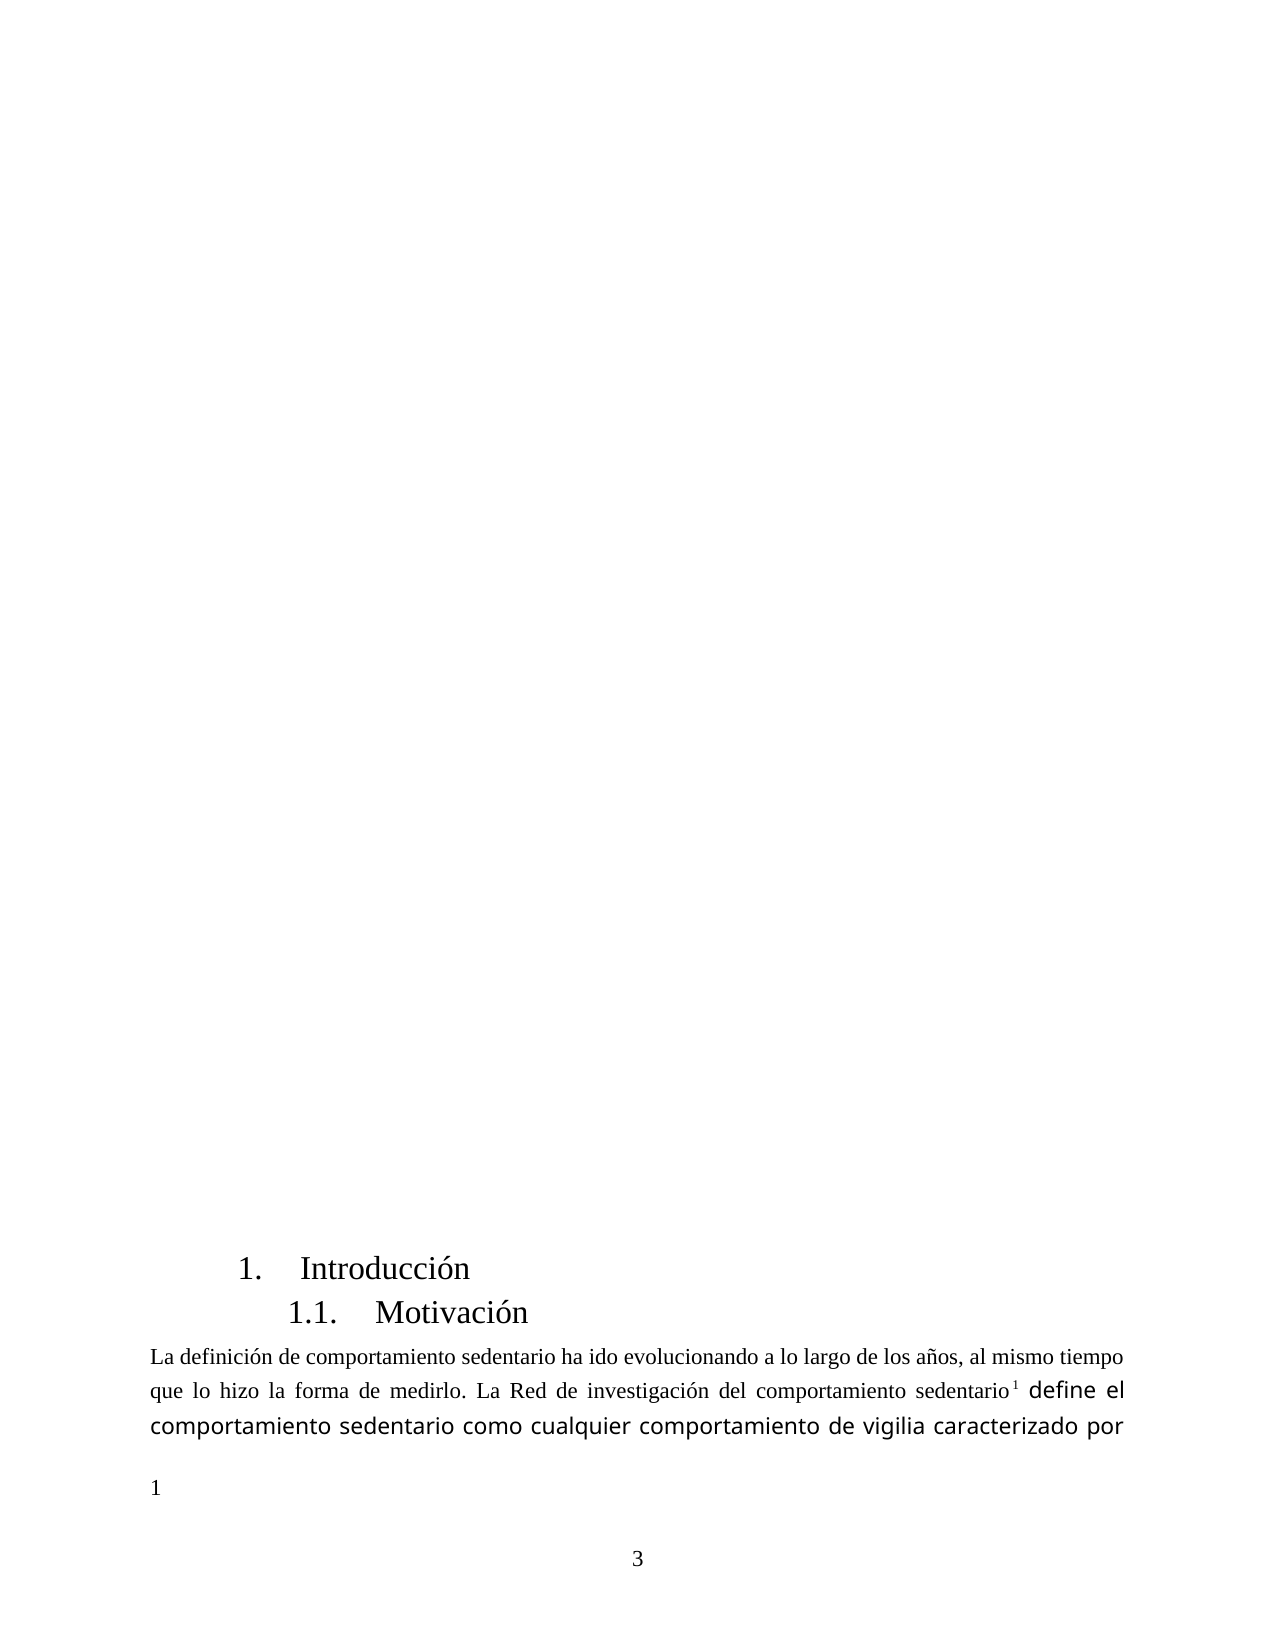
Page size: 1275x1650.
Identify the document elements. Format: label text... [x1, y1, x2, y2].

subtitle Introducción [262, 1248, 1125, 1287]
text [150, 1343, 1125, 1441]
subtitle Motivación [337, 1292, 1125, 1331]
